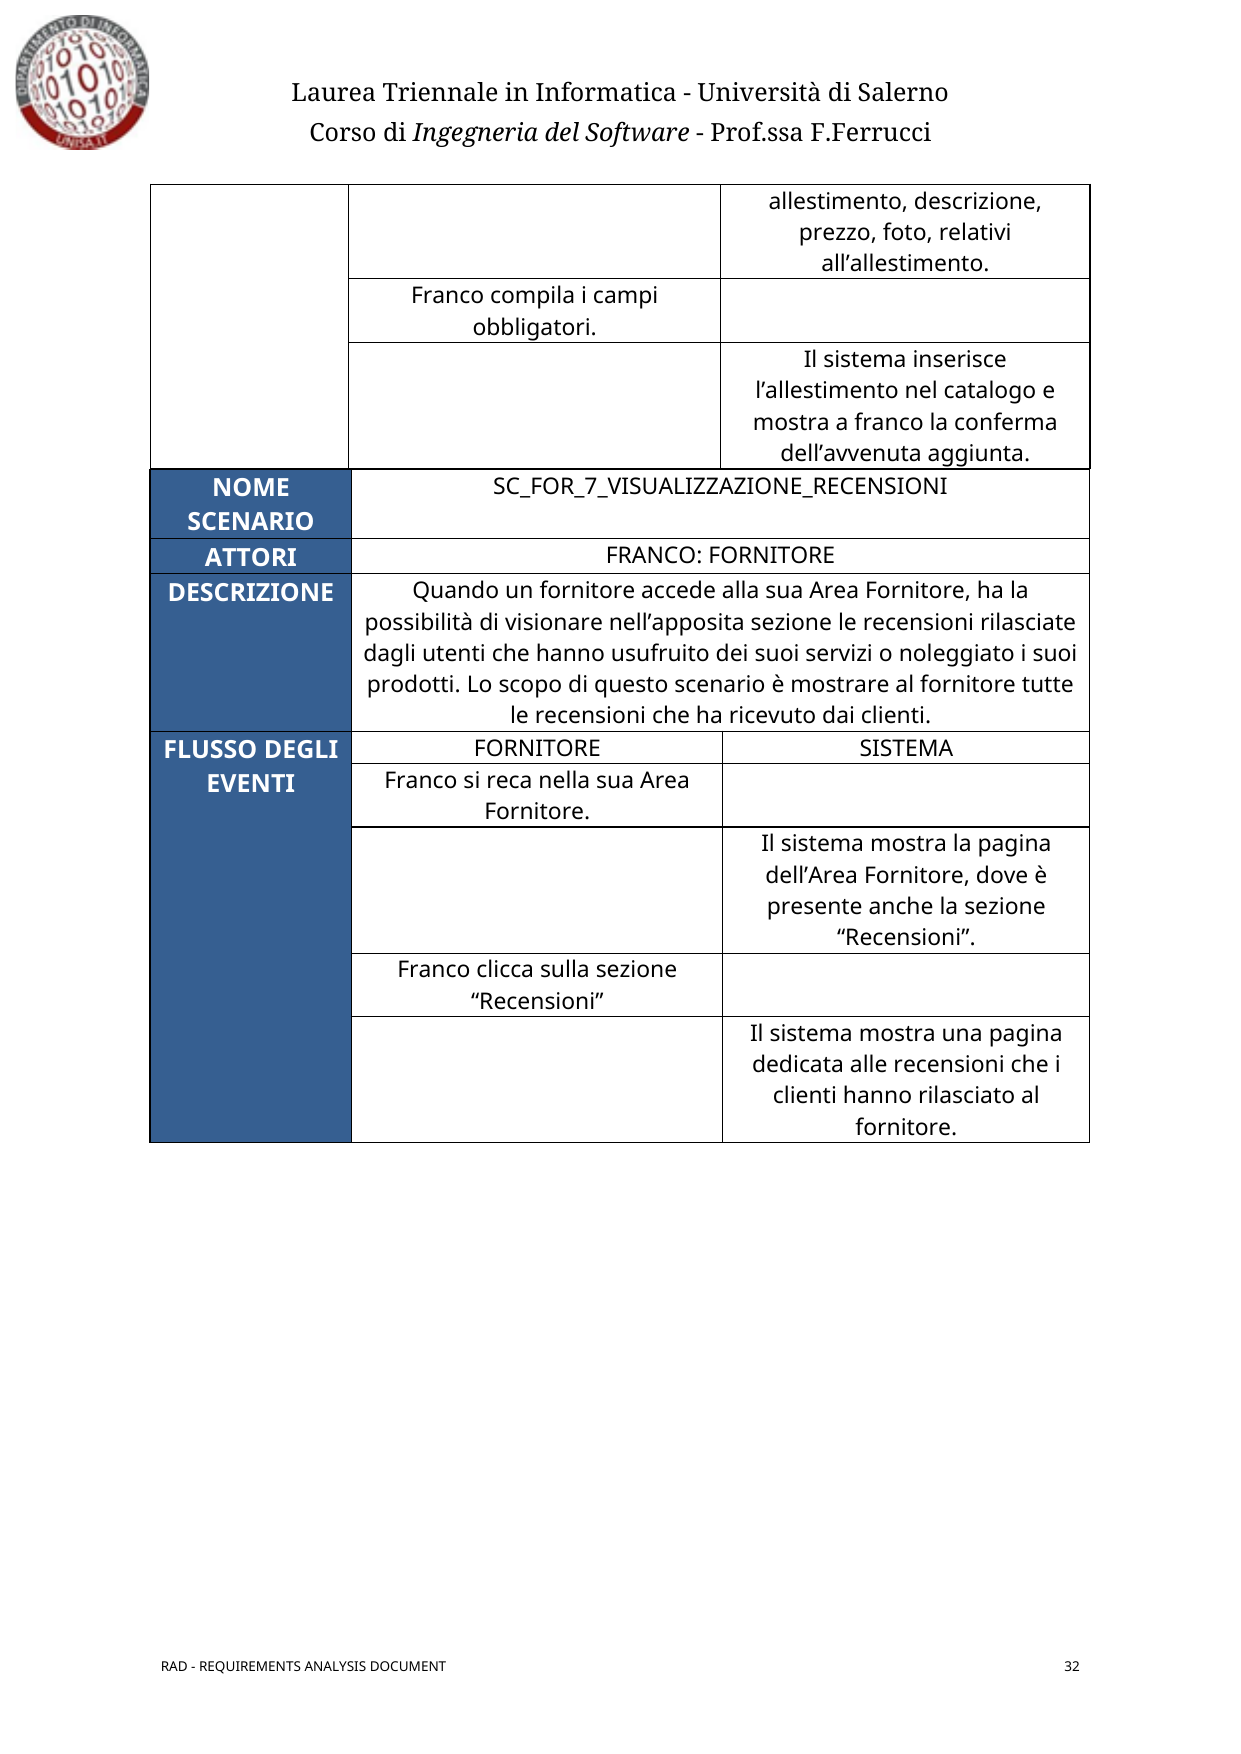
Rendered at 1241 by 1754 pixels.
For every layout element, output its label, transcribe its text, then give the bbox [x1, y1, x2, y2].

table_cell Il sistema mostra una pagina dedicata alle recensioni che i clienti hanno rilasciato al fornitore. [723, 1017, 1089, 1142]
table_cell Il sistema mostra la pagina dell’Area Fornitore, dove è presente anche la sezione “Recensioni”. [723, 828, 1089, 952]
table_cell Il sistema mostra un modulo da compilare con nome allestimento, descrizione, prezzo, foto, relativi all’allestimento. [721, 185, 1089, 278]
table_cell [349, 185, 720, 278]
table_cell [721, 279, 1089, 342]
table_cell [352, 828, 722, 952]
table_cell Il sistema inserisce l’allestimento nel catalogo e mostra a franco la conferma dell’avvenuta aggiunta. [721, 343, 1089, 468]
table_cell DESCRIZIONE [151, 574, 351, 731]
table_cell SISTEMA [723, 732, 1089, 763]
table_cell FRANCO: FORNITORE [352, 539, 1089, 573]
table_cell ATTORI [151, 539, 351, 573]
table_cell [349, 343, 720, 468]
table_header SC_FOR_7_VISUALIZZAZIONE_RECENSIONI [352, 470, 1089, 538]
table_cell [723, 954, 1089, 1016]
table_cell Quando un fornitore accede alla sua Area Fornitore, ha la possibilità di visionare nell’apposita sezione le recensioni rilasciate dagli utenti che hanno usufruito dei suoi servizi o noleggiato i suoi prodotti. Lo scopo di questo scenario è mostrare al fornitore tutte le recensioni che ha ricevuto dai clienti. [352, 574, 1089, 731]
table_header NOME SCENARIO [151, 470, 351, 538]
table_cell [723, 764, 1089, 826]
table_cell Franco si reca nella sua Area Fornitore. [352, 764, 722, 826]
table_cell FORNITORE [352, 732, 722, 763]
table_cell Franco clicca sulla sezione “Recensioni” [352, 954, 722, 1016]
picture [15, 15, 150, 150]
table_cell FLUSSO DEGLI EVENTI [151, 732, 351, 1142]
table_cell Franco compila i campi obbligatori. [349, 279, 720, 342]
table_cell [352, 1017, 722, 1142]
